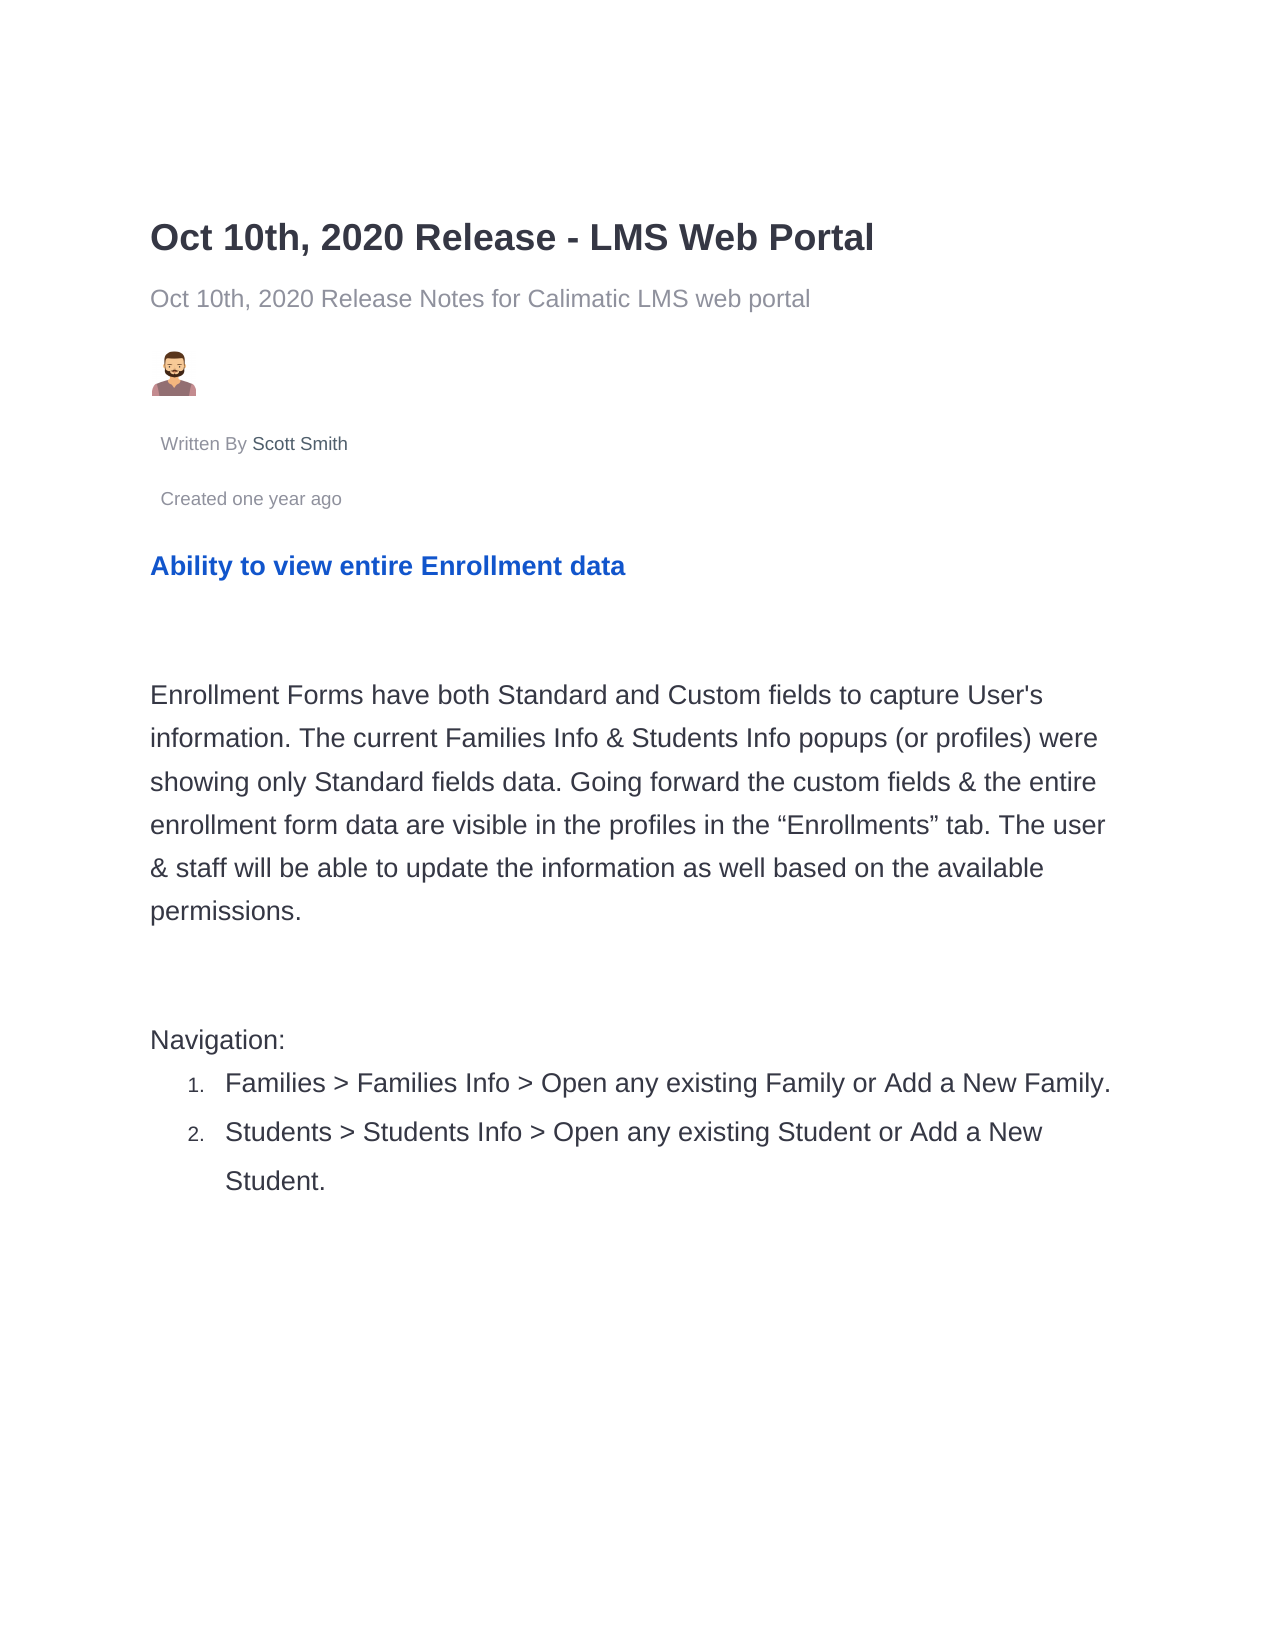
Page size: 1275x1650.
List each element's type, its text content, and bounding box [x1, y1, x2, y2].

list Families > Families Info > Open any existing Family or Add a New Family. [187, 1067, 1125, 1099]
list Students > Students Info > Open any existing Student or Add a New Student. [187, 1116, 1125, 1196]
subtitle Oct 10th, 2020 Release - LMS Web Portal [150, 215, 1125, 258]
text Written By Scott Smith [160, 433, 1125, 454]
text Navigation: [150, 1024, 1125, 1056]
text Enrollment Forms have both Standard and Custom fields to capture User's information. The current Families Info & Students Info popups (or profiles) were showing only Standard fields data. Going forward the custom fields & the entire enrollment form data are visible in the profiles in the “Enrollments” tab. The user & staff will be able to update the information as well based on the available permissions. [150, 679, 1125, 926]
text Created one year ago [160, 487, 1125, 509]
text Oct 10th, 2020 Release Notes for Calimatic LMS web portal [150, 284, 1125, 312]
subtitle Ability to view entire Enrollment data [150, 550, 1125, 581]
picture [152, 351, 196, 396]
